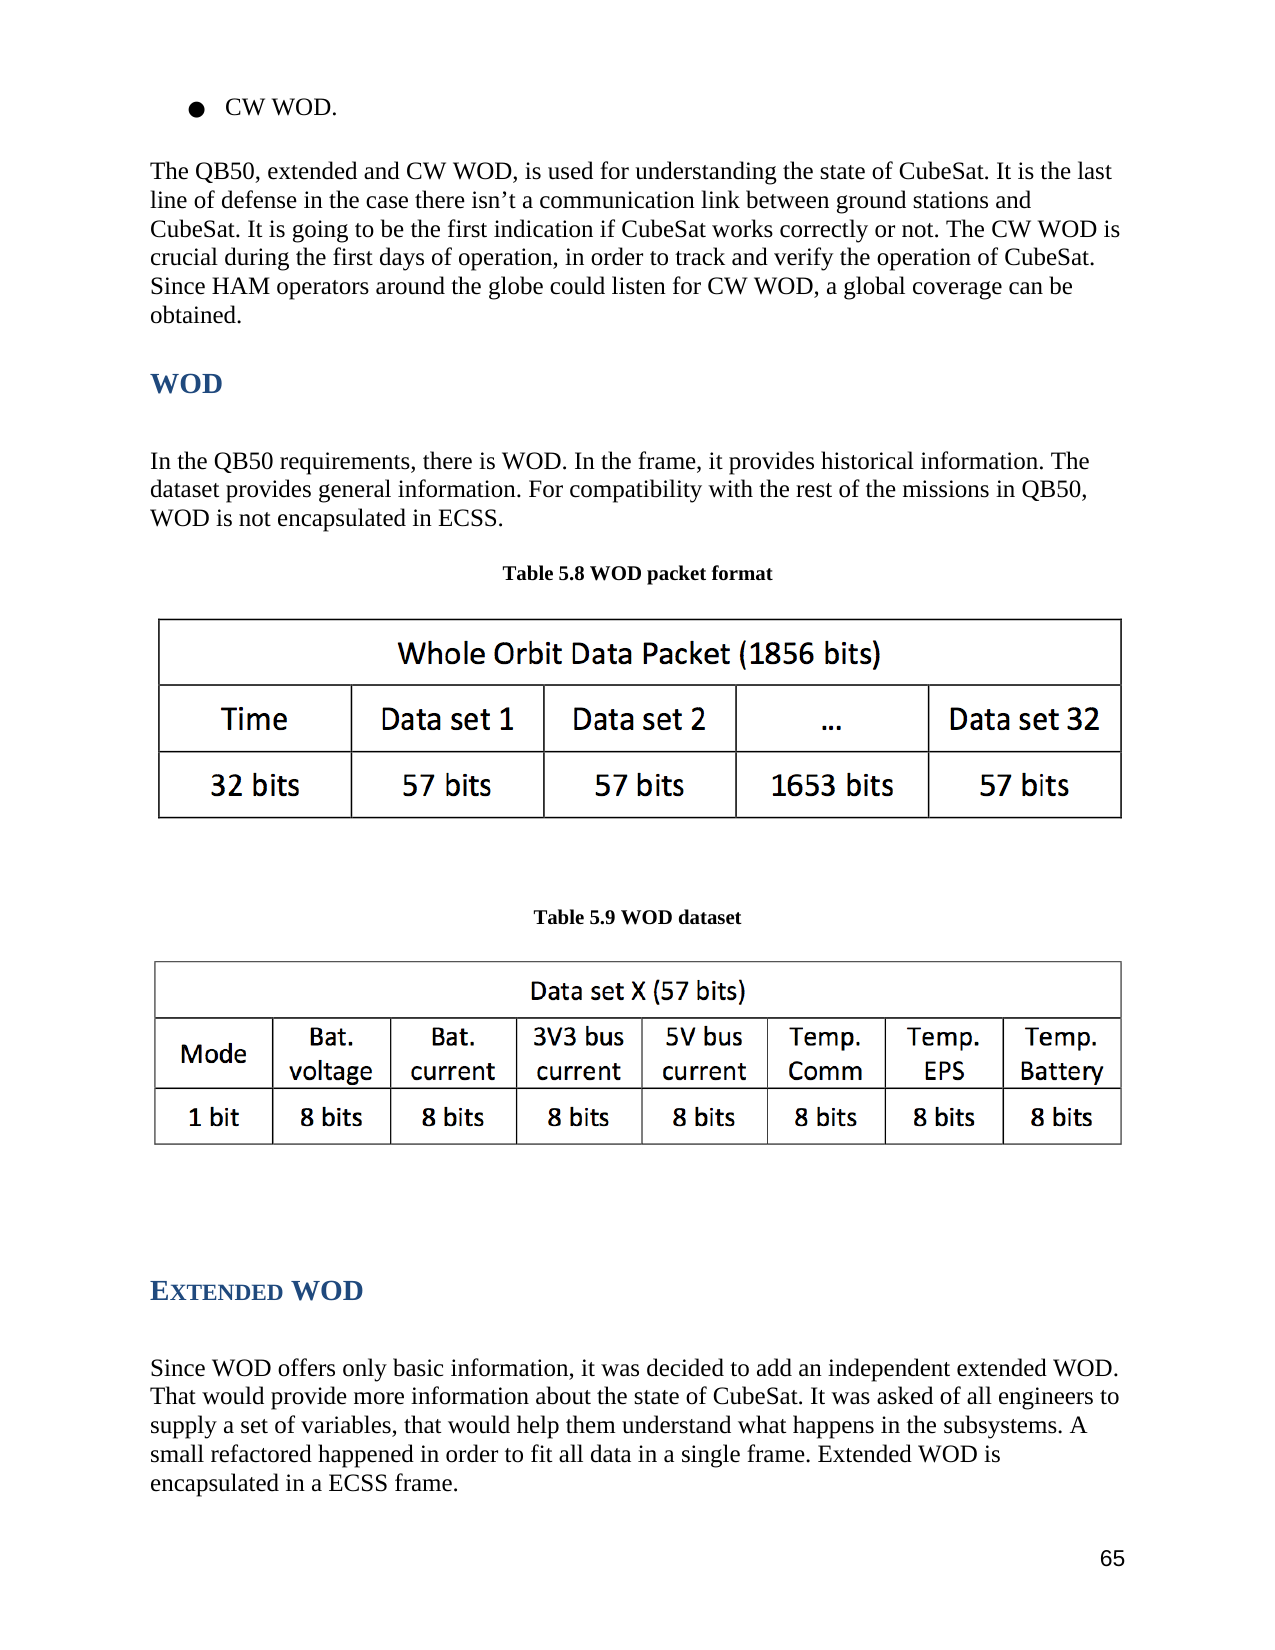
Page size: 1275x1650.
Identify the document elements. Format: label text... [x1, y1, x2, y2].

text Since WOD offers only basic information, it was decided to add an independent extended WOD. That would provide more information about the state of CubeSat. It was asked of all engineers to supply a set of variables, that would help them understand what happens in the subsystems. A small refactored happened in order to fit all data in a single frame. Extended WOD is encapsulated in a ECSS frame. [150, 1353, 1125, 1496]
subtitle Extended WOD [150, 1273, 1089, 1307]
picture [150, 614, 1125, 823]
subtitle WOD [150, 366, 1089, 400]
text Table 5.9 WOD dataset [150, 905, 1125, 929]
text The QB50, extended and CW WOD, is used for understanding the state of CubeSat. It is the last line of defense in the case there isn’t a communication link between ground stations and CubeSat. It is going to be the first indication if CubeSat works correctly or not. The CW WOD is crucial during the first days of operation, in order to track and verify the operation of CubeSat. Since HAM operators around the globe could listen for CW WOD, a global coverage can be obtained. [150, 156, 1125, 329]
list CW WOD. [187, 84, 1125, 127]
text In the QB50 requirements, there is WOD. In the frame, it provides historical information. The dataset provides general information. For compatibility with the rest of the missions in QB50, WOD is not encapsulated in ECSS. [150, 446, 1125, 532]
picture [150, 958, 1125, 1148]
text Table 5.8 WOD packet format [150, 561, 1125, 585]
